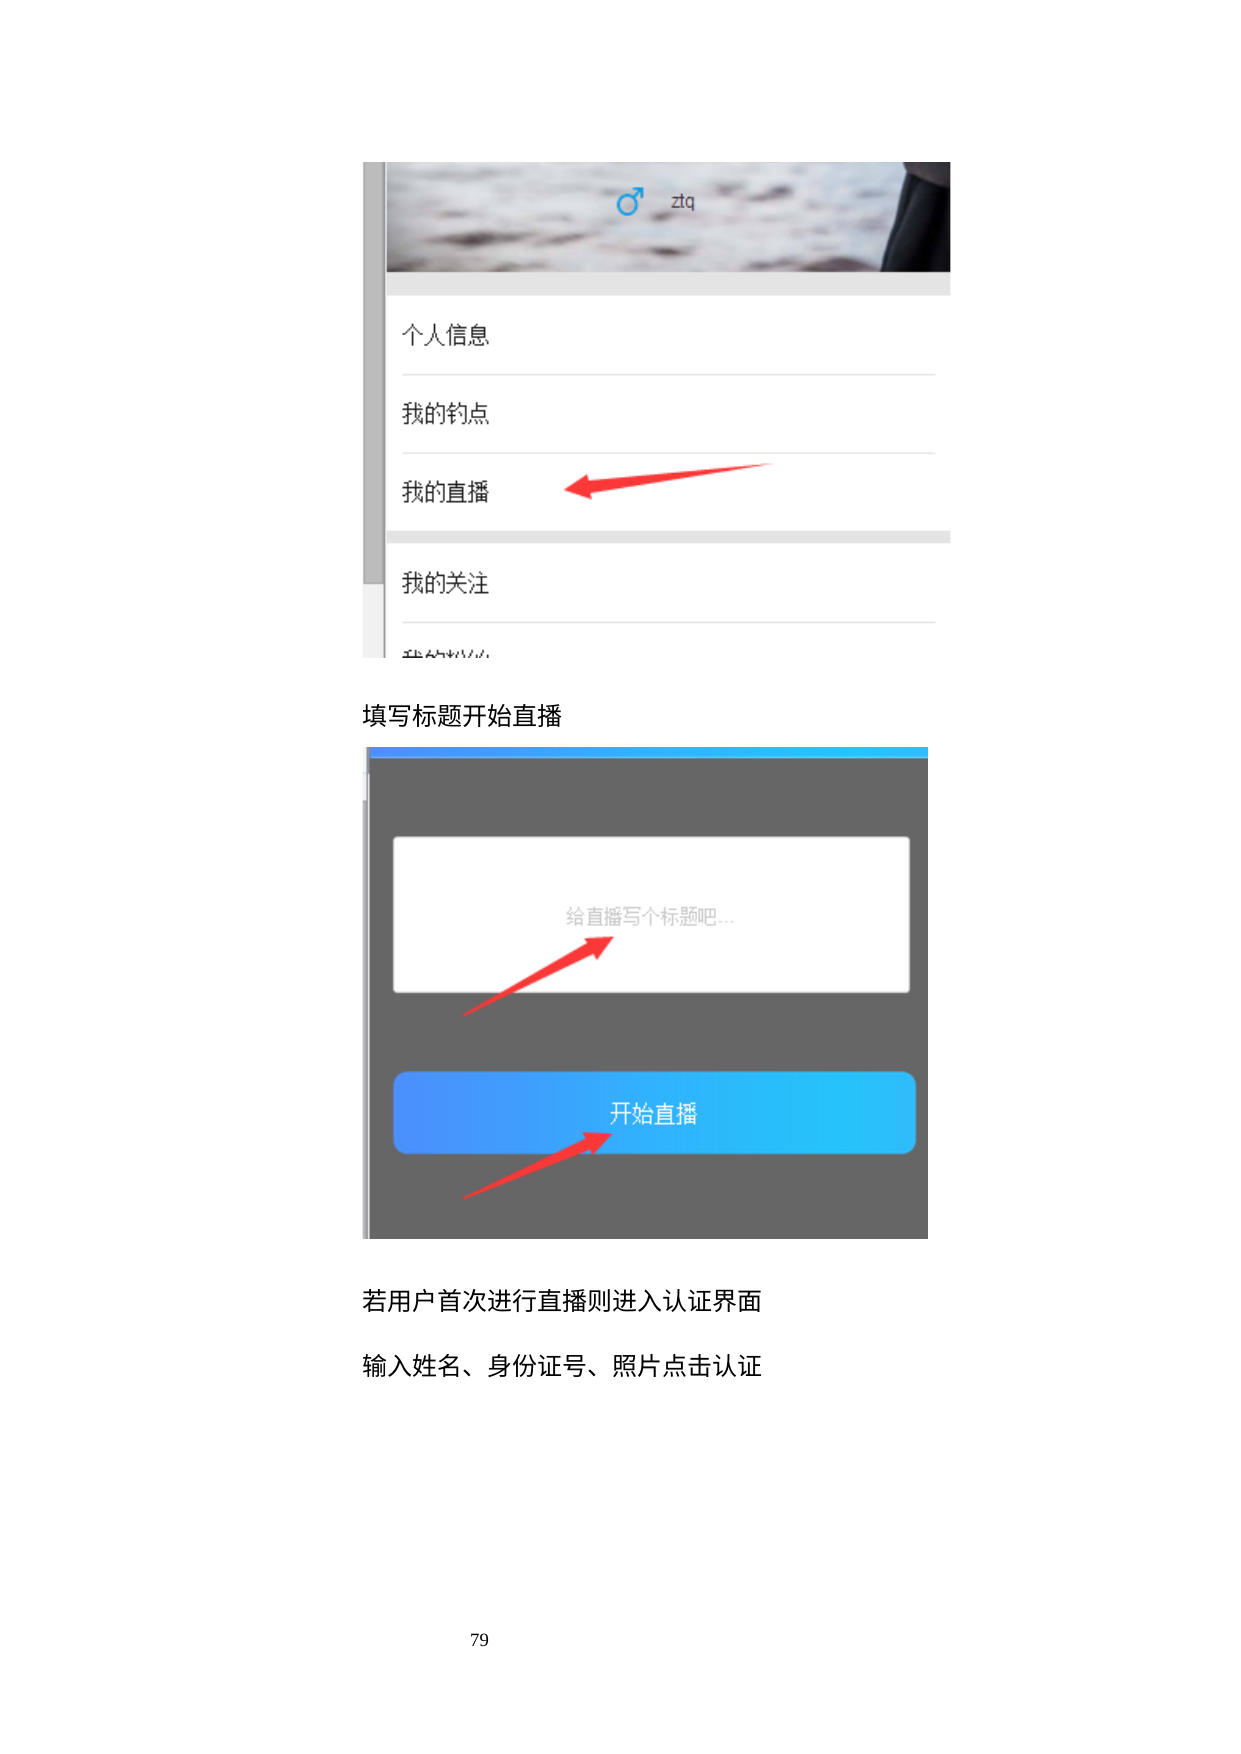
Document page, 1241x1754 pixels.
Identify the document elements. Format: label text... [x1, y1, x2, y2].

text 若用户首次进行直播则进入认证界面 [319, 1267, 1053, 1332]
text 填写标题开始直播 [319, 682, 1053, 747]
picture [362, 162, 985, 658]
text 输入姓名、身份证号、照片点击认证 [319, 1332, 1053, 1397]
picture [362, 747, 928, 1239]
